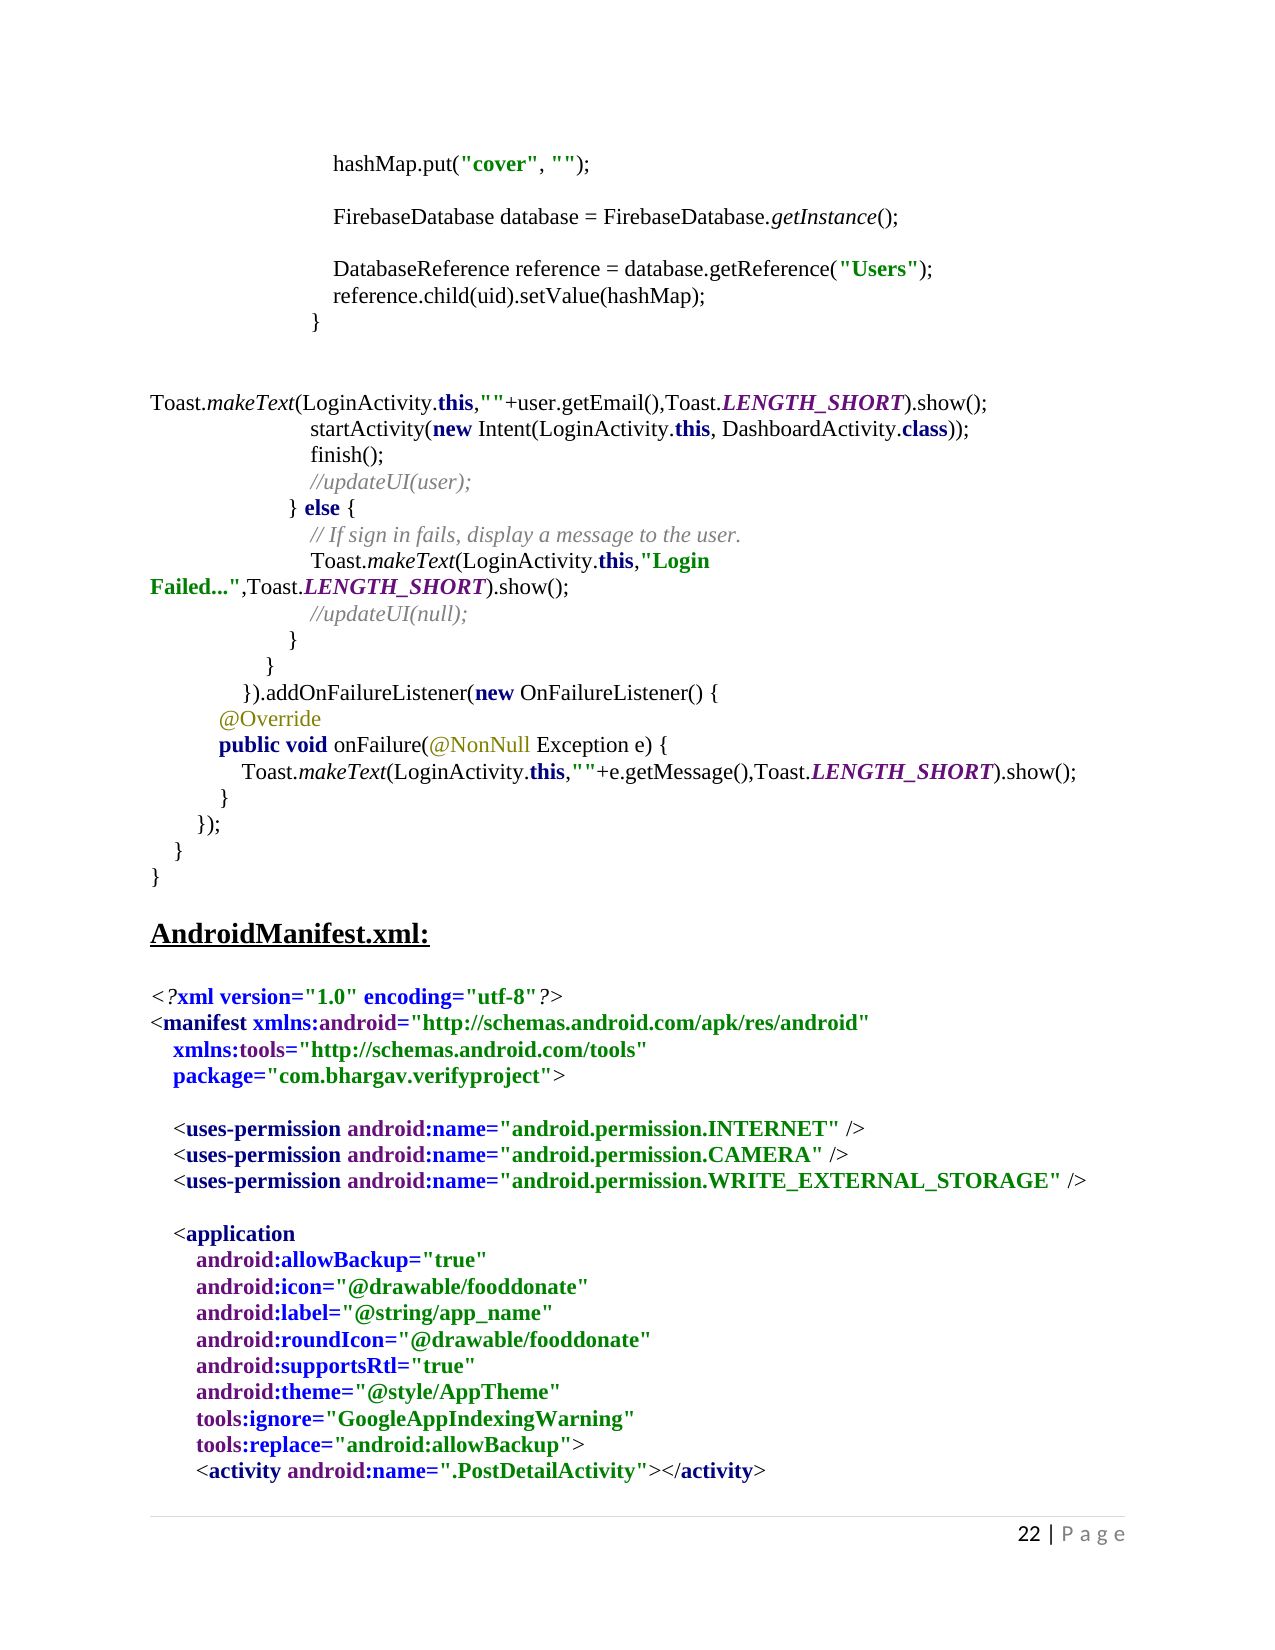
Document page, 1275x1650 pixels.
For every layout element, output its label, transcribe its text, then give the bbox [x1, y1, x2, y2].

text AndroidManifest.xml: [150, 916, 1125, 949]
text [150, 150, 1125, 889]
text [150, 983, 1125, 1484]
